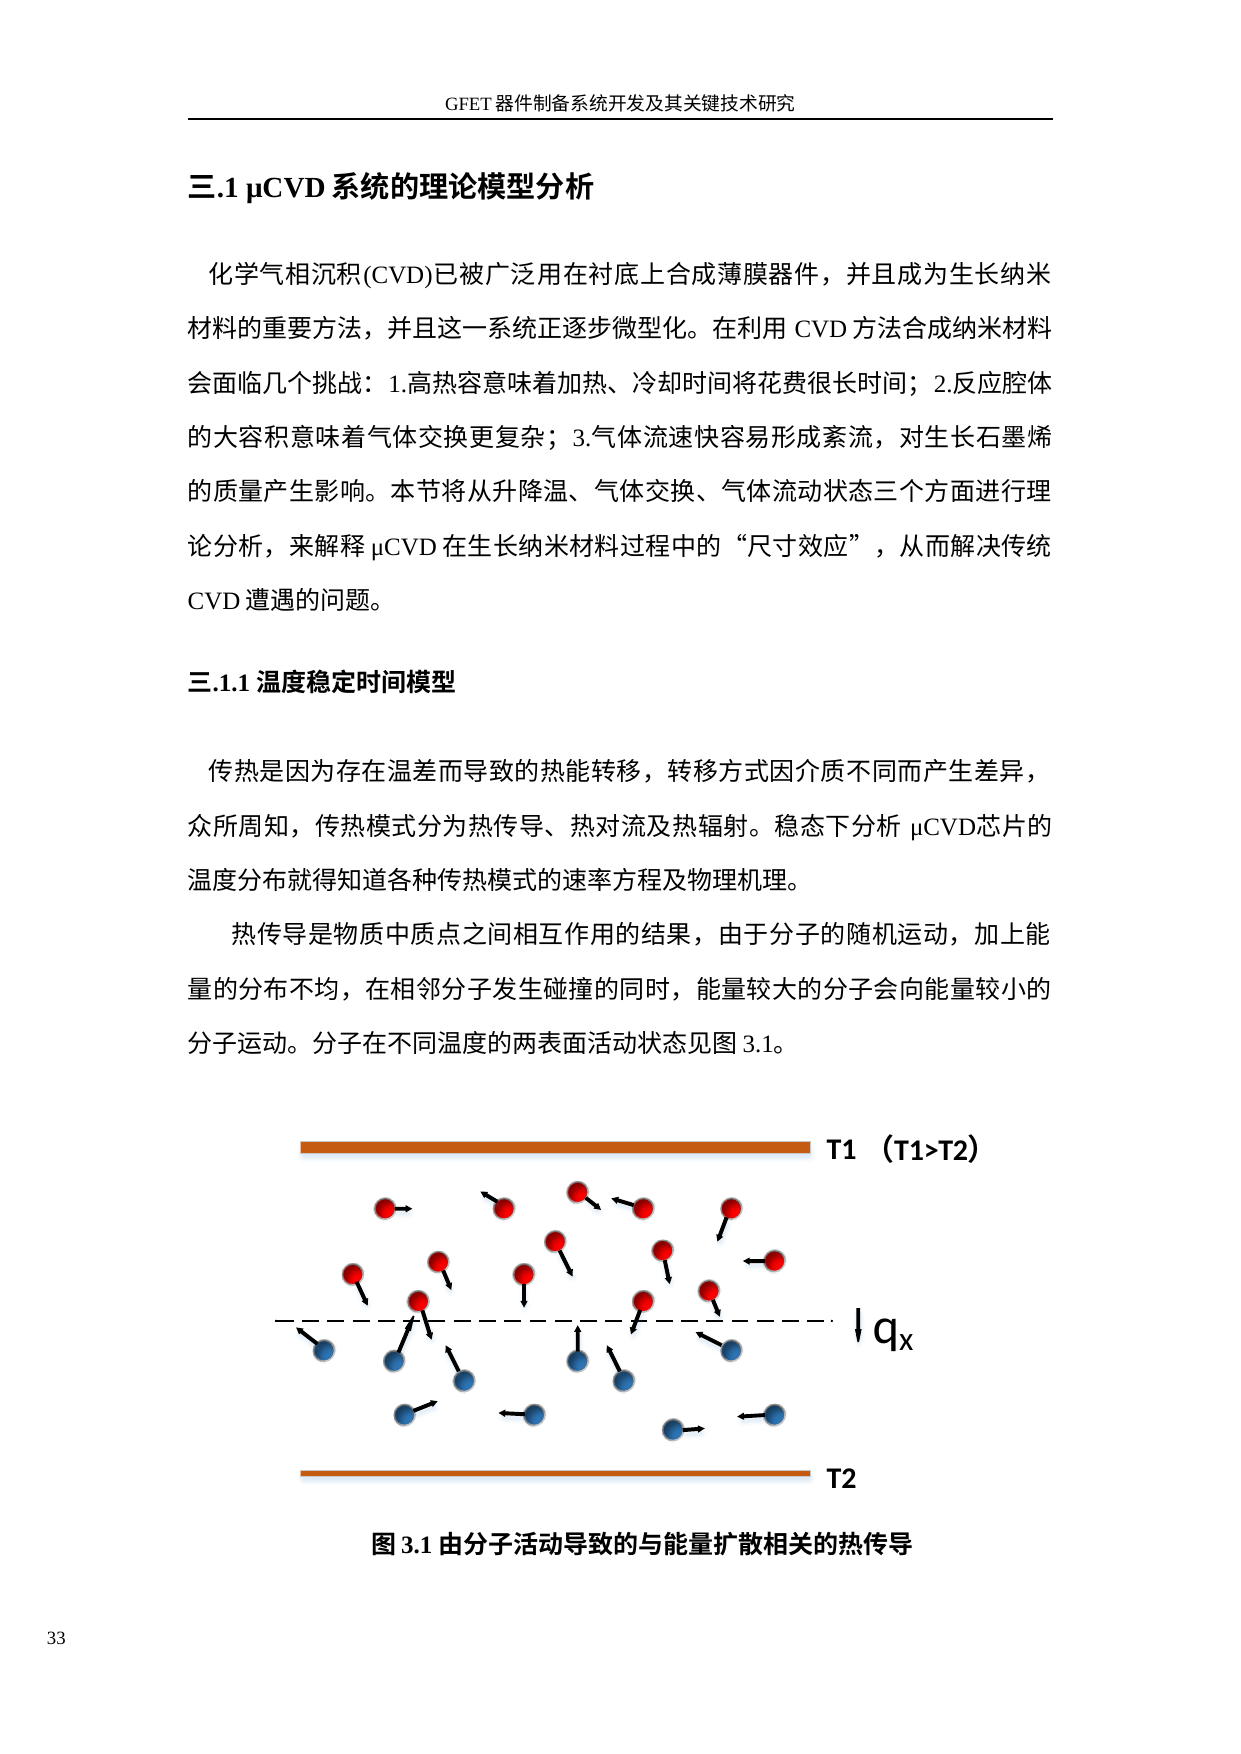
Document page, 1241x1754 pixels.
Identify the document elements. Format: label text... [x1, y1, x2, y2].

text 传热是因为存在温差而导致的热能转移，转移方式因介质不同而产生差异，众所周知，传热模式分为热传导、热对流及热辐射。稳态下分析μCVD芯片的温度分布就得知道各种传热模式的速率方程及物理机理。 [187, 752, 1053, 897]
subtitle μCVD系统的理论模型分析 [187, 164, 1053, 206]
subtitle 温度稳定时间模型 [187, 662, 1053, 698]
text 化学气相沉积(CVD)已被广泛用在衬底上合成薄膜器件，并且成为生长纳米材料的重要方法，并且这一系统正逐步微型化。在利用CVD方法合成纳米材料会面临几个挑战：1.高热容意味着加热、冷却时间将花费很长时间；2.反应腔体的大容积意味着气体交换更复杂；3.气体流速快容易形成紊流，对生长石墨烯的质量产生影响。本节将从升降温、气体交换、气体流动状态三个方面进行理论分析，来解释μCVD在生长纳米材料过程中的“尺寸效应”，从而解决传统CVD遭遇的问题。 [187, 254, 1053, 617]
text 图3.1 由分子活动导致的与能量扩散相关的热传导 [187, 1525, 1053, 1561]
text 热传导是物质中质点之间相互作用的结果，由于分子的随机运动，加上能量的分布不均，在相邻分子发生碰撞的同时，能量较大的分子会向能量较小的分子运动。分子在不同温度的两表面活动状态见图3.1。 [187, 915, 1053, 1060]
